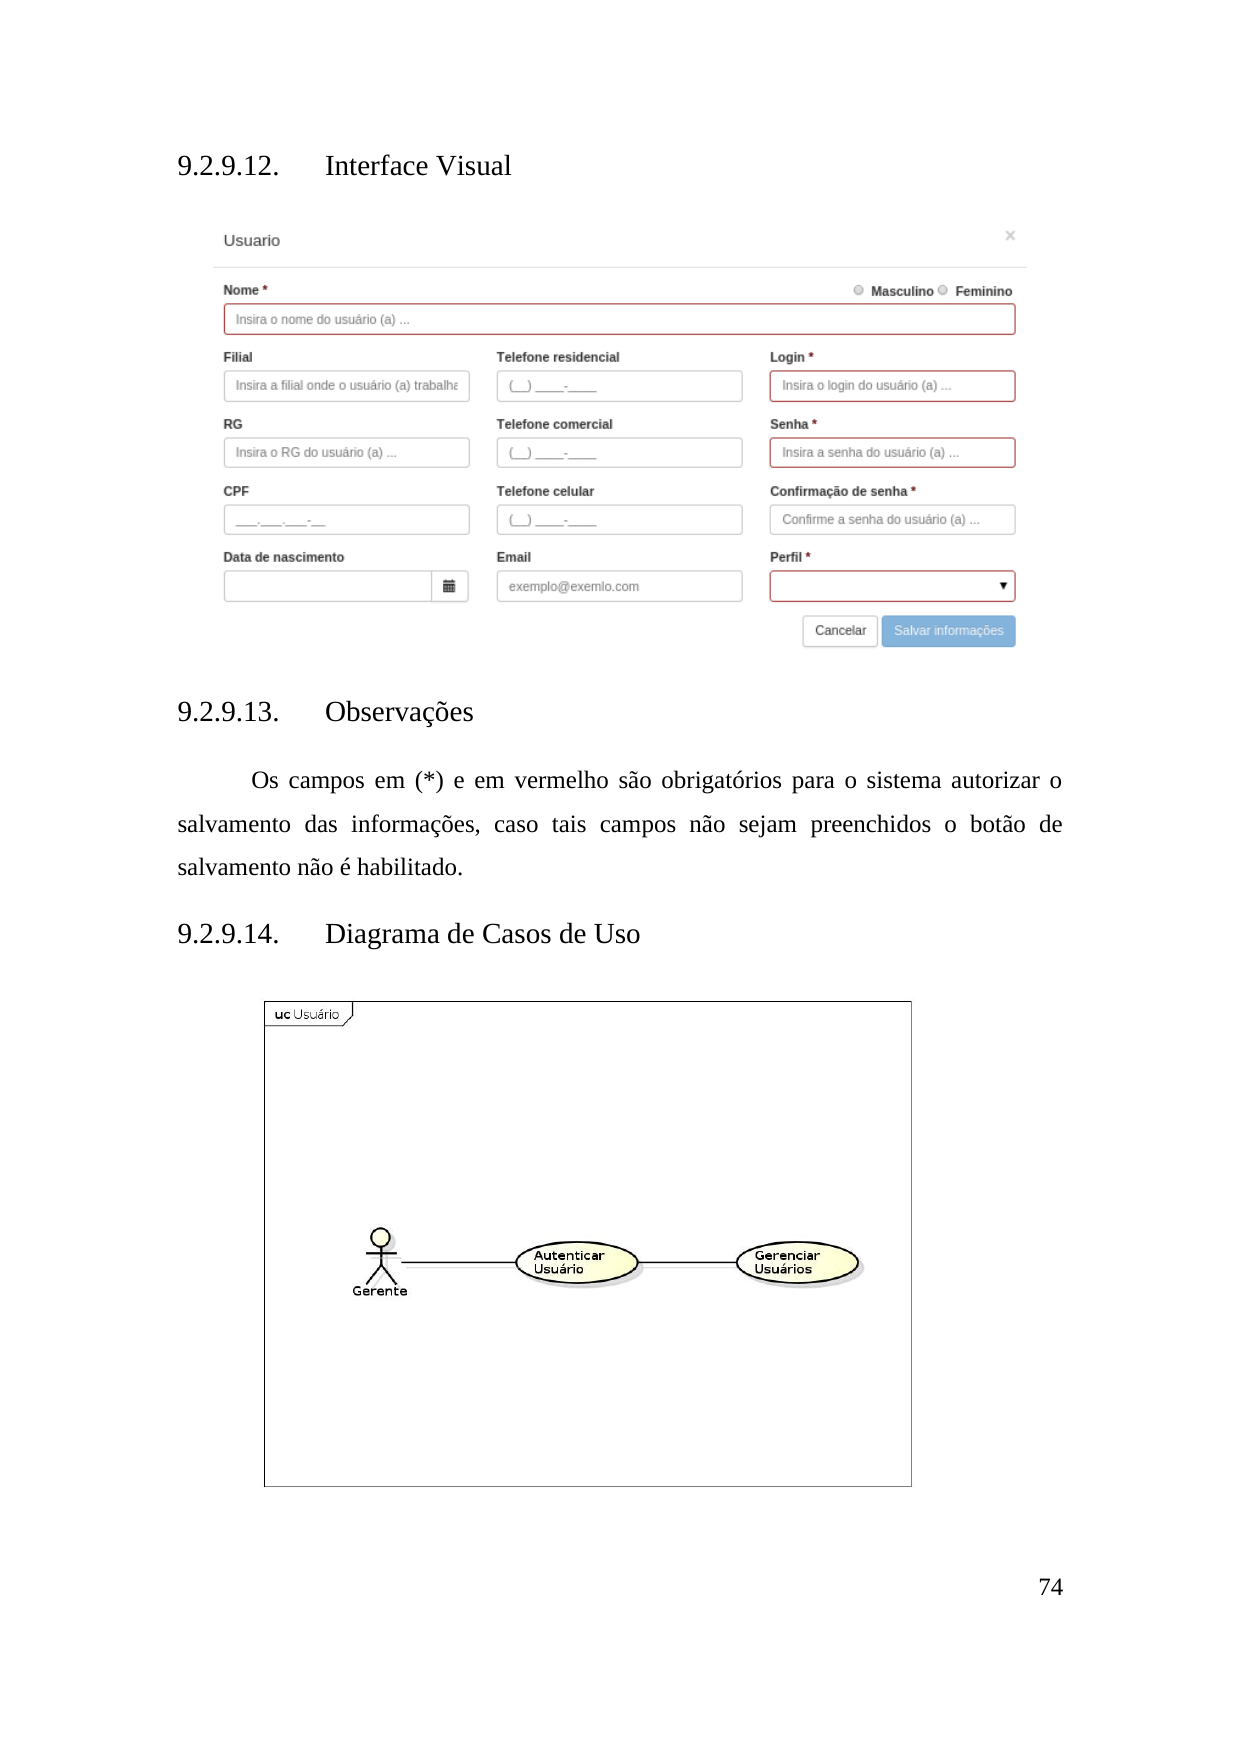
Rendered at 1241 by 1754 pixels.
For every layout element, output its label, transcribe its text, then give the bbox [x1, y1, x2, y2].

list Diagrama de Casos de Uso [177, 916, 1063, 949]
picture [254, 991, 921, 1496]
picture [213, 218, 1028, 657]
list Interface Visual [177, 148, 1063, 181]
list Observações [177, 694, 1063, 728]
text Os campos em (*) e em vermelho são obrigatórios para o sistema autorizar o salvamento das informações, caso tais campos não sejam preenchidos o botão de salvamento não é habilitado. [177, 766, 1063, 881]
